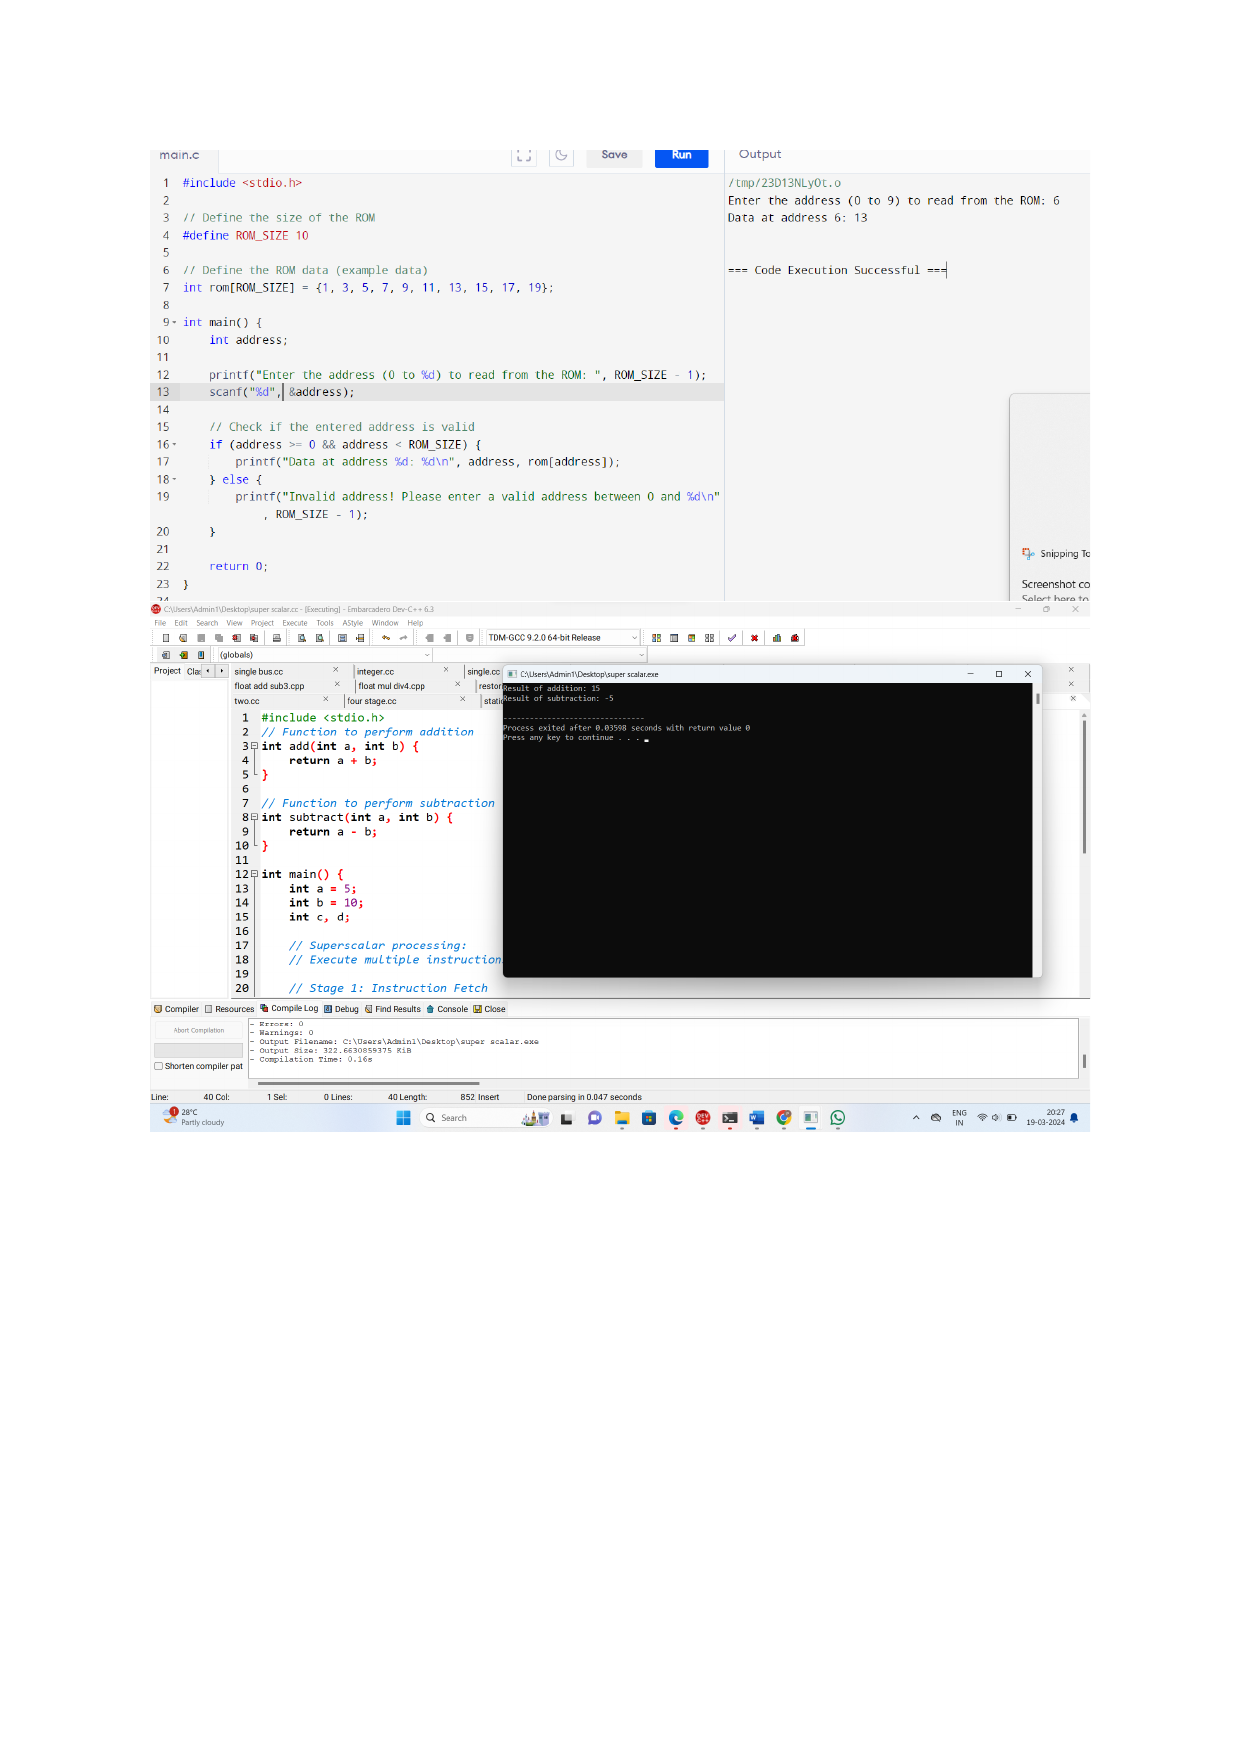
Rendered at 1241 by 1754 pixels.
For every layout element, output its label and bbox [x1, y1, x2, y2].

picture [150, 150, 1091, 601]
picture [150, 602, 1091, 1132]
